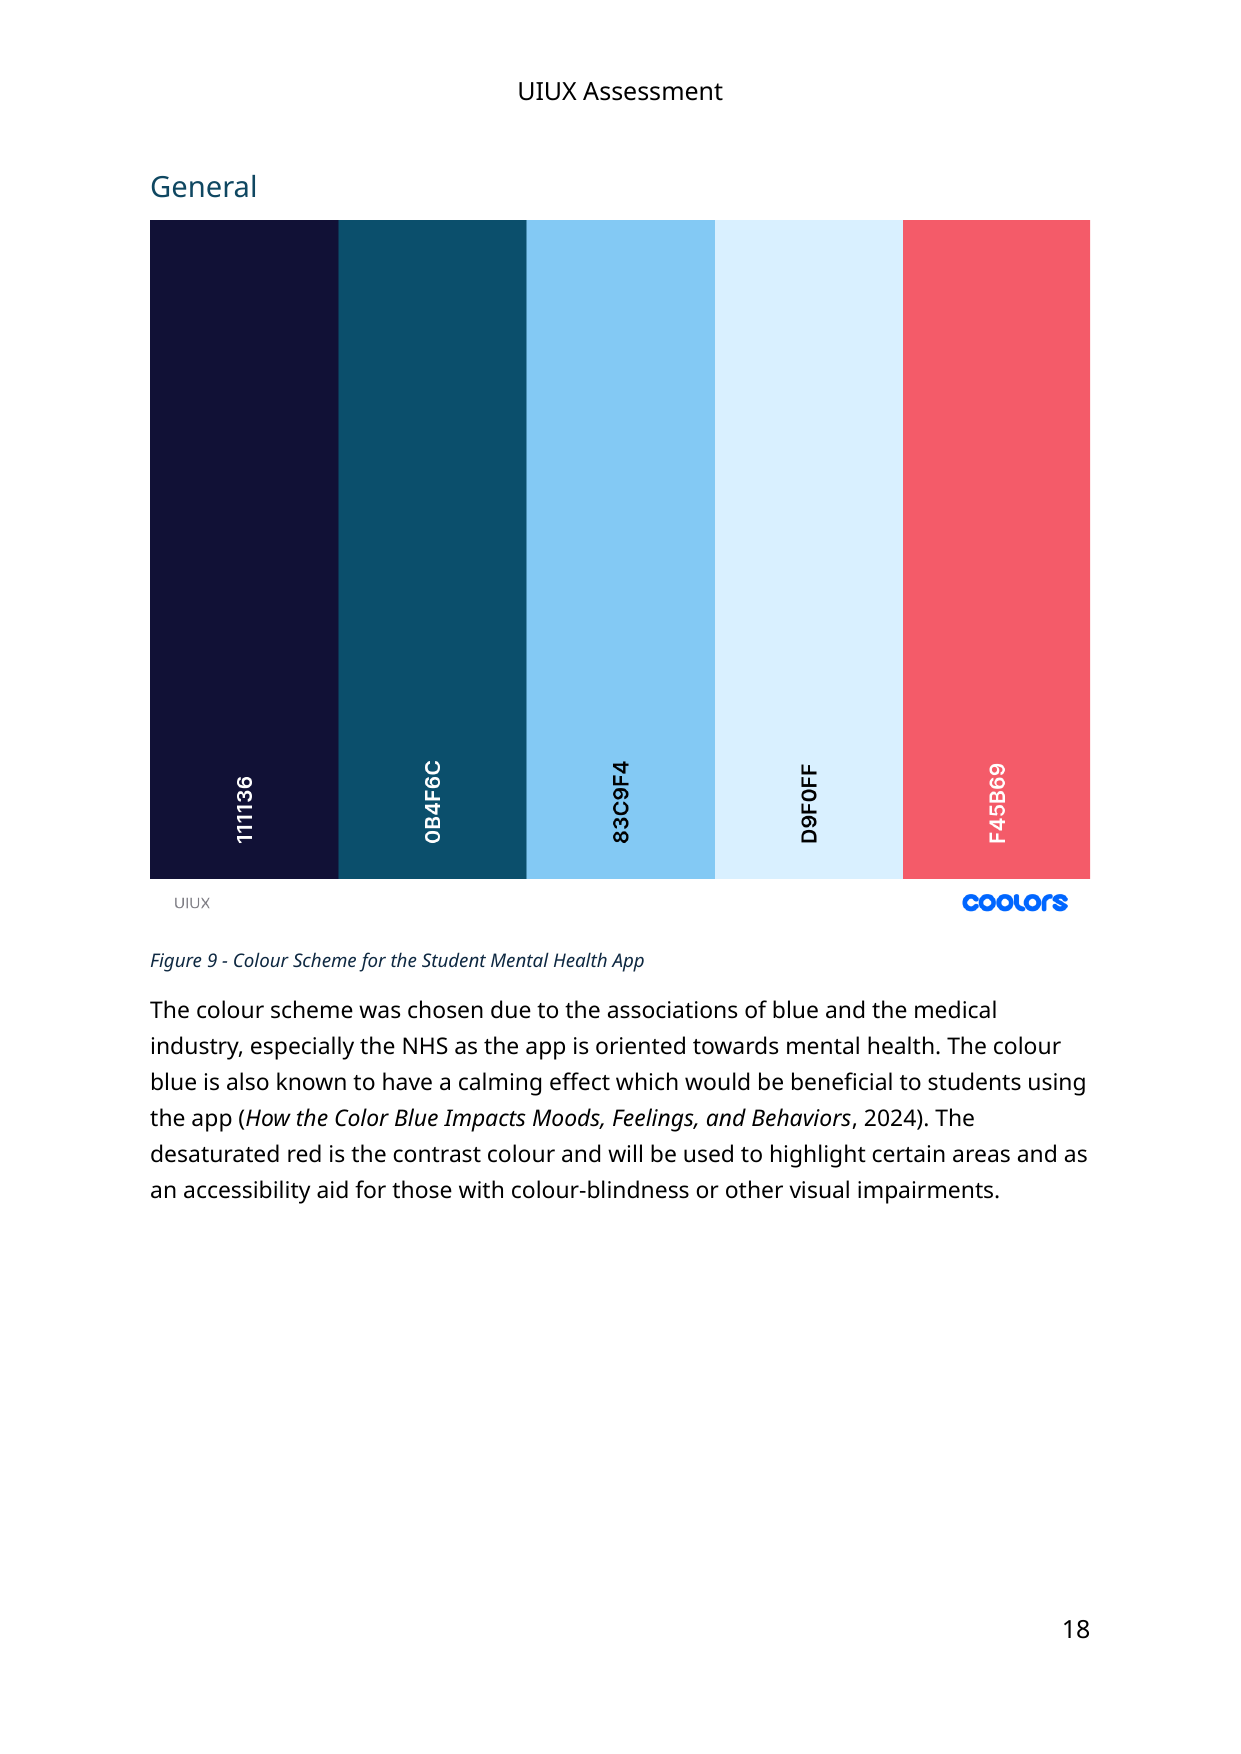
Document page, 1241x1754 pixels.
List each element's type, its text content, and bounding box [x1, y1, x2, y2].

subtitle General [150, 167, 1090, 206]
picture [150, 220, 1091, 926]
text The colour scheme was chosen due to the associations of blue and the medical industry, especially the NHS as the app is oriented towards mental health. The colour blue is also known to have a calming effect which would be beneficial to students using the app (How the Color Blue Impacts Moods, Feelings, and Behaviors, 2024). The desaturated red is the contrast colour and will be used to highlight certain areas and as an accessibility aid for those with colour-blindness or other visual impairments. [150, 994, 1090, 1205]
text Figure 9 - Colour Scheme for the Student Mental Health App [150, 948, 1090, 973]
